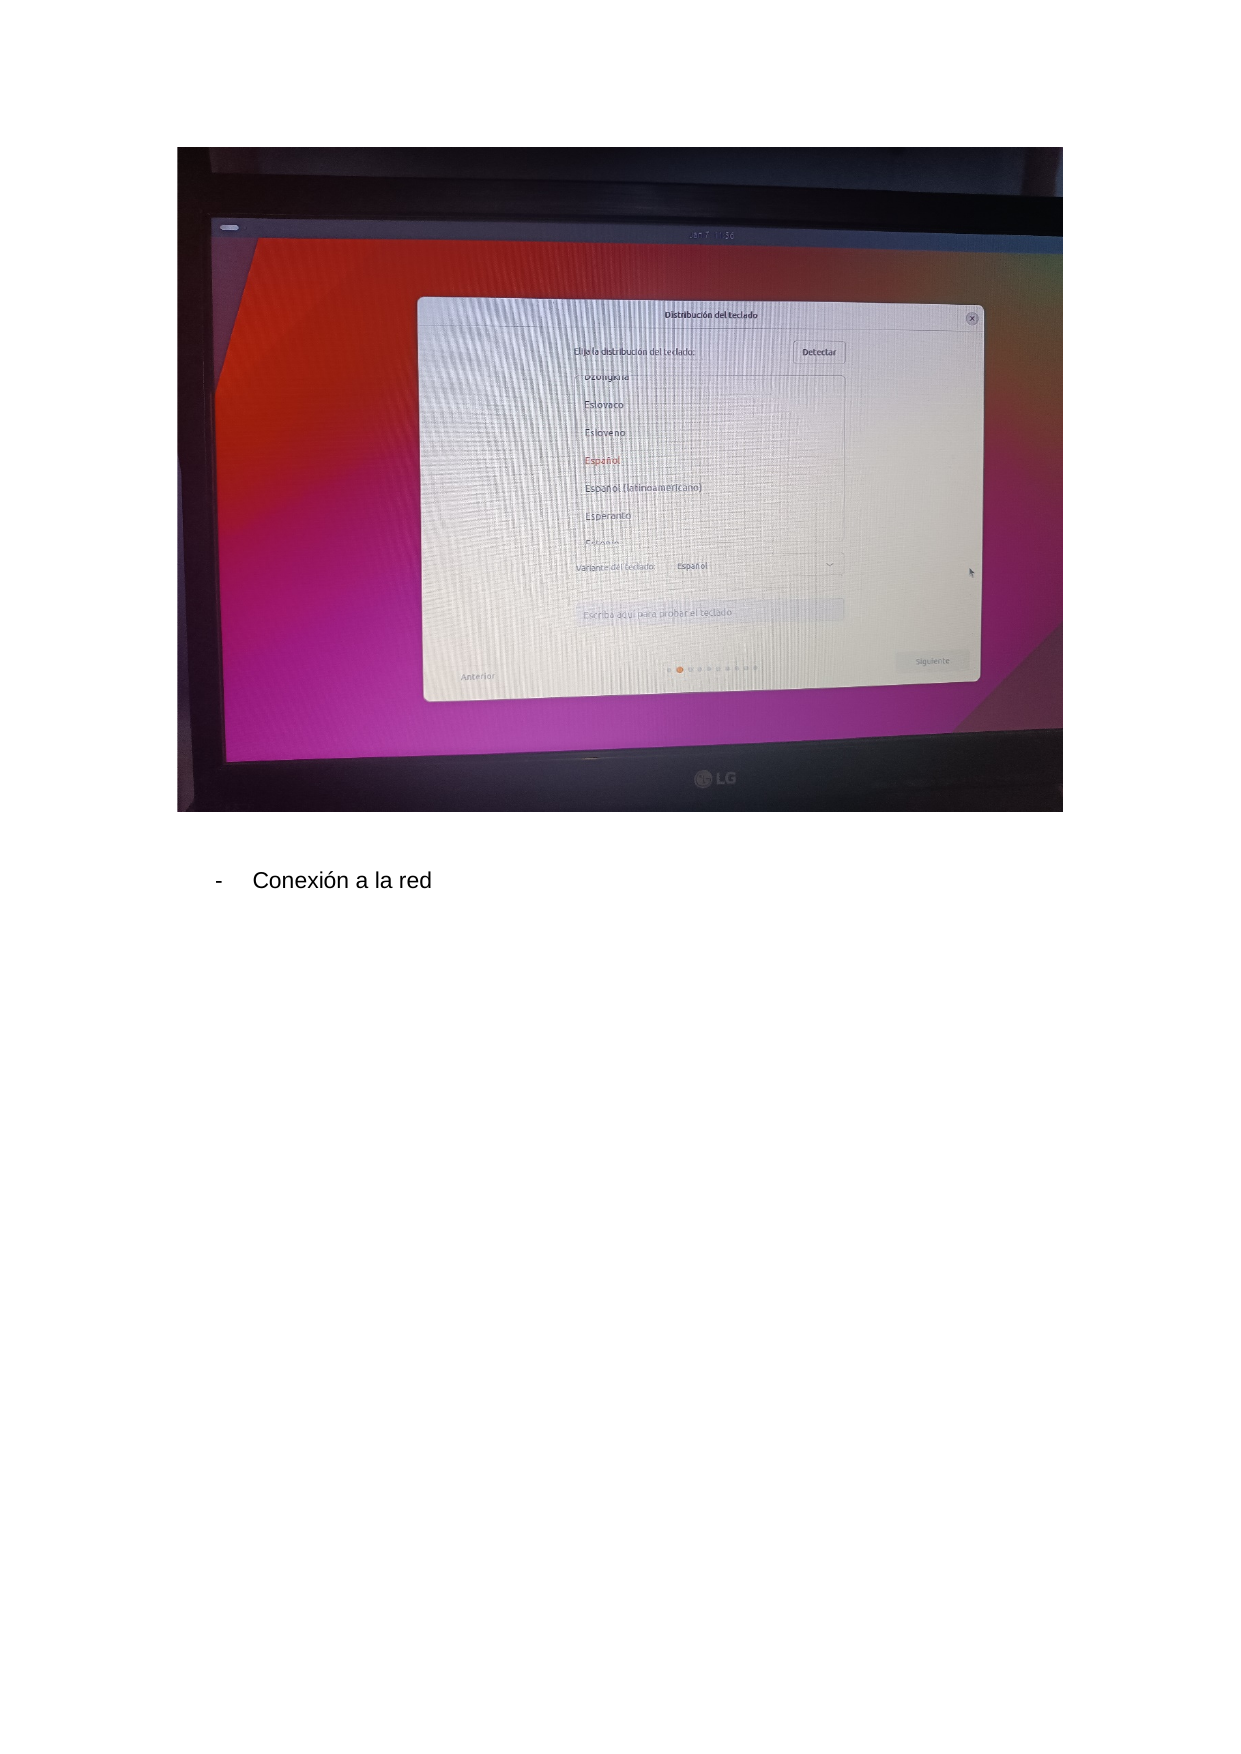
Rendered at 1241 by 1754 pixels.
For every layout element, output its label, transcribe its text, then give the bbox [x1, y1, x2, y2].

list Conexión a la red [215, 867, 1063, 894]
picture [177, 147, 1063, 812]
